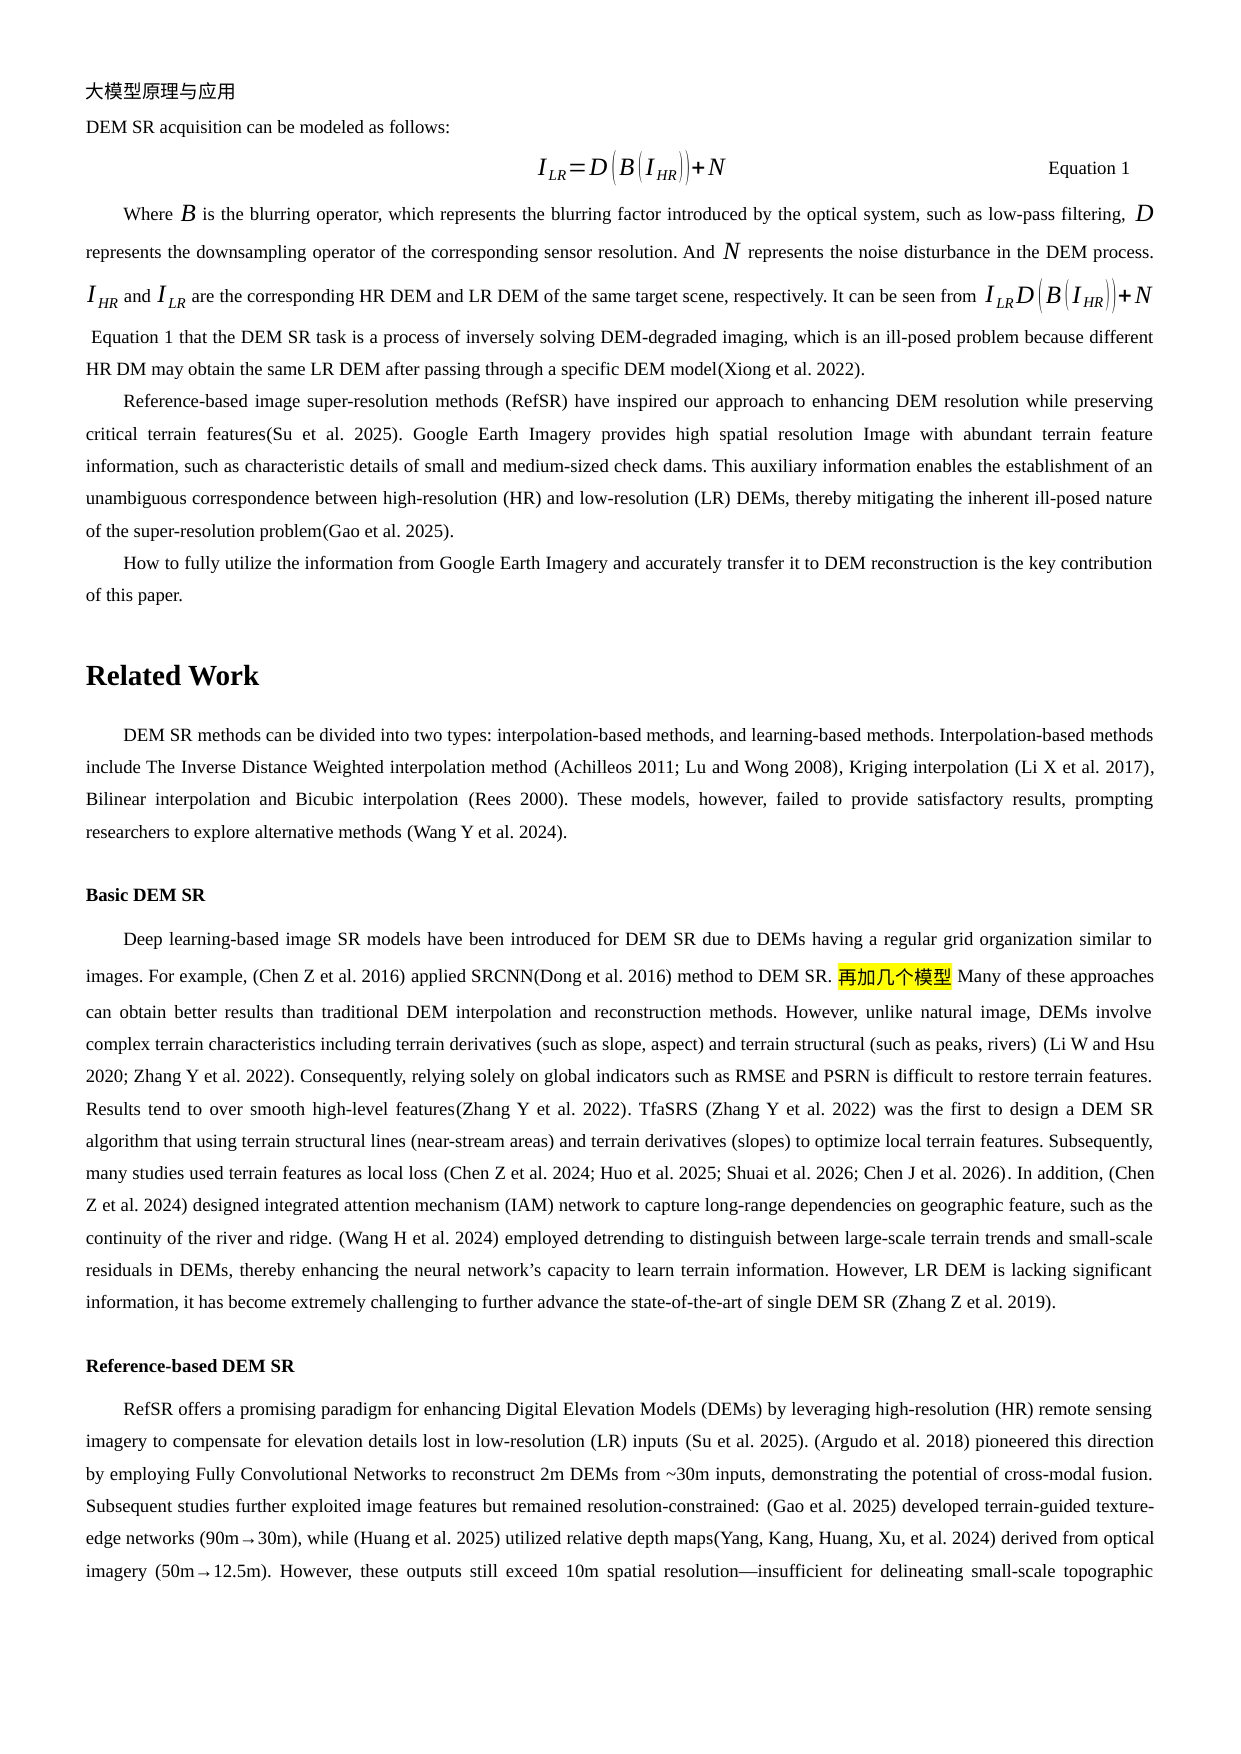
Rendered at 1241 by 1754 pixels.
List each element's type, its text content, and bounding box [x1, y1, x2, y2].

subtitle Reference-based DEM SR [86, 1349, 1154, 1382]
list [86, 1398, 1154, 1581]
list Where is the blurring operator, which represents the blurring factor introduced by the optical system, such as low-pass filtering, represents the downsampling operator of the corresponding sensor resolution. And represents the noise disturbance in the DEM process. and are the corresponding HR DEM and LR DEM of the same target scene, respectively. It can be seen from =Equation 1 that the DEM SR task is a process of inversely solving DEM-degraded imaging, which is an ill-posed problem because different HR DM may obtain the same LR DEM after passing through a specific DEM model(Xiong et al. 2022). [86, 200, 1154, 380]
list Reference-based image super-resolution methods (RefSR) have inspired our approach to enhancing DEM resolution while preserving critical terrain features(Su et al. 2025). Google Earth Imagery provides high spatial resolution Image with abundant terrain feature information, such as characteristic details of small and medium-sized check dams. This auxiliary information enables the establishment of an unambiguous correspondence between high-resolution (HR) and low-resolution (LR) DEMs, thereby mitigating the inherent ill-posed nature of the super-resolution problem(Gao et al. 2025). [86, 390, 1154, 541]
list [86, 116, 1154, 138]
subtitle Basic DEM SR [86, 879, 1154, 911]
subtitle Related Work [86, 642, 1154, 707]
list DEM SR methods can be divided into two types: interpolation-based methods, and learning-based methods. Interpolation-based methods include The Inverse Distance Weighted interpolation method (Achilleos 2011; Lu and Wong 2008), Kriging interpolation (Li X et al. 2017), Bilinear interpolation and Bicubic interpolation (Rees 2000). These models, however, failed to provide satisfactory results, prompting researchers to explore alternative methods (Wang Y et al. 2024). [86, 724, 1154, 842]
list How to fully utilize the information from Google Earth Imagery and accurately transfer it to DEM reconstruction is the key contribution of this paper. [86, 552, 1154, 606]
list Deep learning-based image SR models have been introduced for DEM SR due to DEMs having a regular grid organization similar to images. For example, (Chen Z et al. 2016) applied SRCNN(Dong et al. 2016) method to DEM SR. 再加几个模型 Many of these approaches can obtain better results than traditional DEM interpolation and reconstruction methods. However, unlike natural image, DEMs involve complex terrain characteristics including terrain derivatives (such as slope, aspect) and terrain structural (such as peaks, rivers) (Li W and Hsu 2020; Zhang Y et al. 2022). Consequently, relying solely on global indicators such as RMSE and PSRN is difficult to restore terrain features. Results tend to over smooth high-level features(Zhang Y et al. 2022). TfaSRS (Zhang Y et al. 2022) was the first to design a DEM SR algorithm that using terrain structural lines (near-stream areas) and terrain derivatives (slopes) to optimize local terrain features. Subsequently, many studies used terrain features as local loss (Chen Z et al. 2024; Huo et al. 2025; Shuai et al. 2026; Chen J et al. 2026). In addition, (Chen Z et al. 2024) designed integrated attention mechanism (IAM) network to capture long-range dependencies on geographic feature, such as the continuity of the river and ridge. (Wang H et al. 2024) employed detrending to distinguish between large-scale terrain trends and small-scale residuals in DEMs, thereby enhancing the neural network’s capacity to learn terrain information. However, LR DEM is lacking significant information, it has become extremely challenging to further advance the state-of-the-art of single DEM SR (Zhang Z et al. 2019). [86, 927, 1154, 1313]
